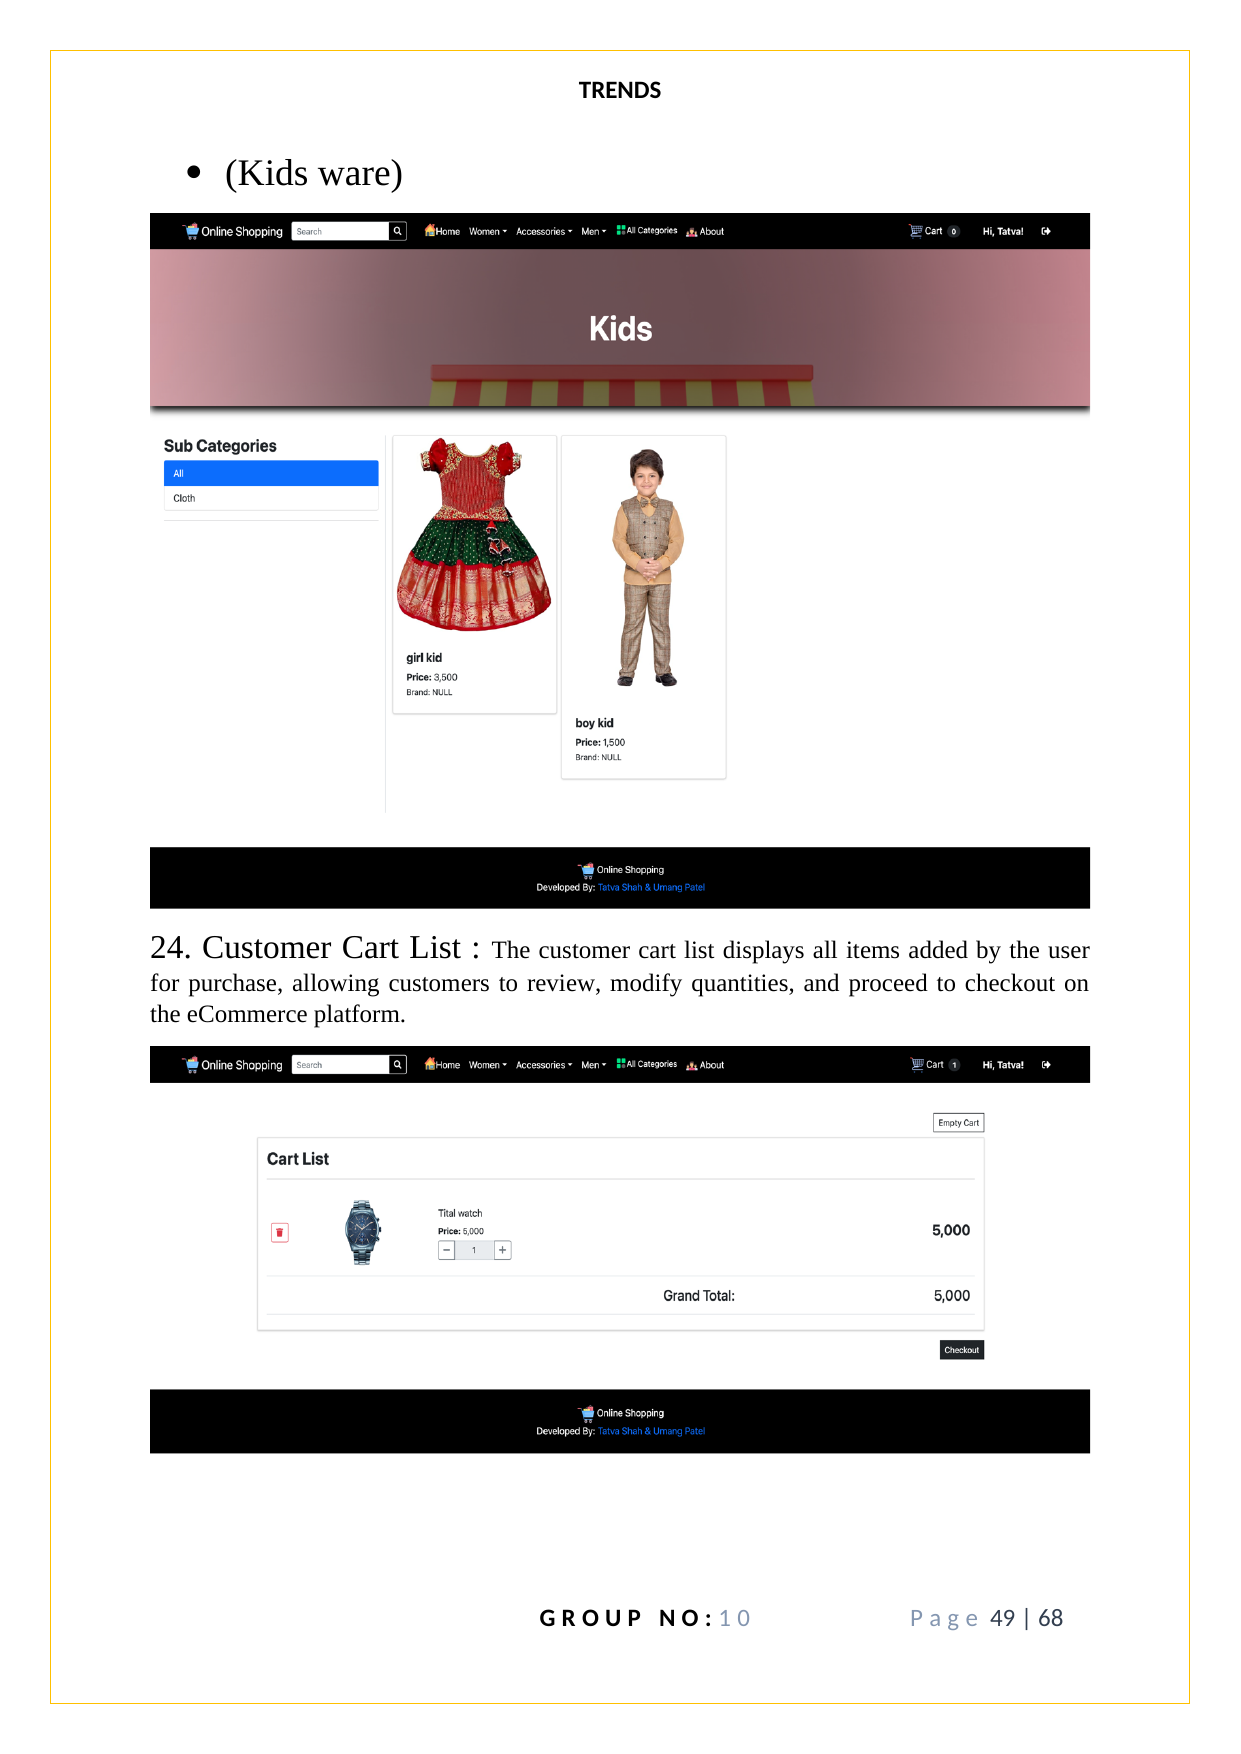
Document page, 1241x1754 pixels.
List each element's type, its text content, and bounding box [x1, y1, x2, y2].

text 24. Customer Cart List : The customer cart list displays all items added by the user for purchase, allowing customers to review, modify quantities, and proceed to checkout on the eCommerce platform. [150, 927, 1090, 1028]
list (Kids ware) [187, 150, 1090, 193]
picture [150, 213, 1091, 909]
picture [150, 1046, 1091, 1554]
